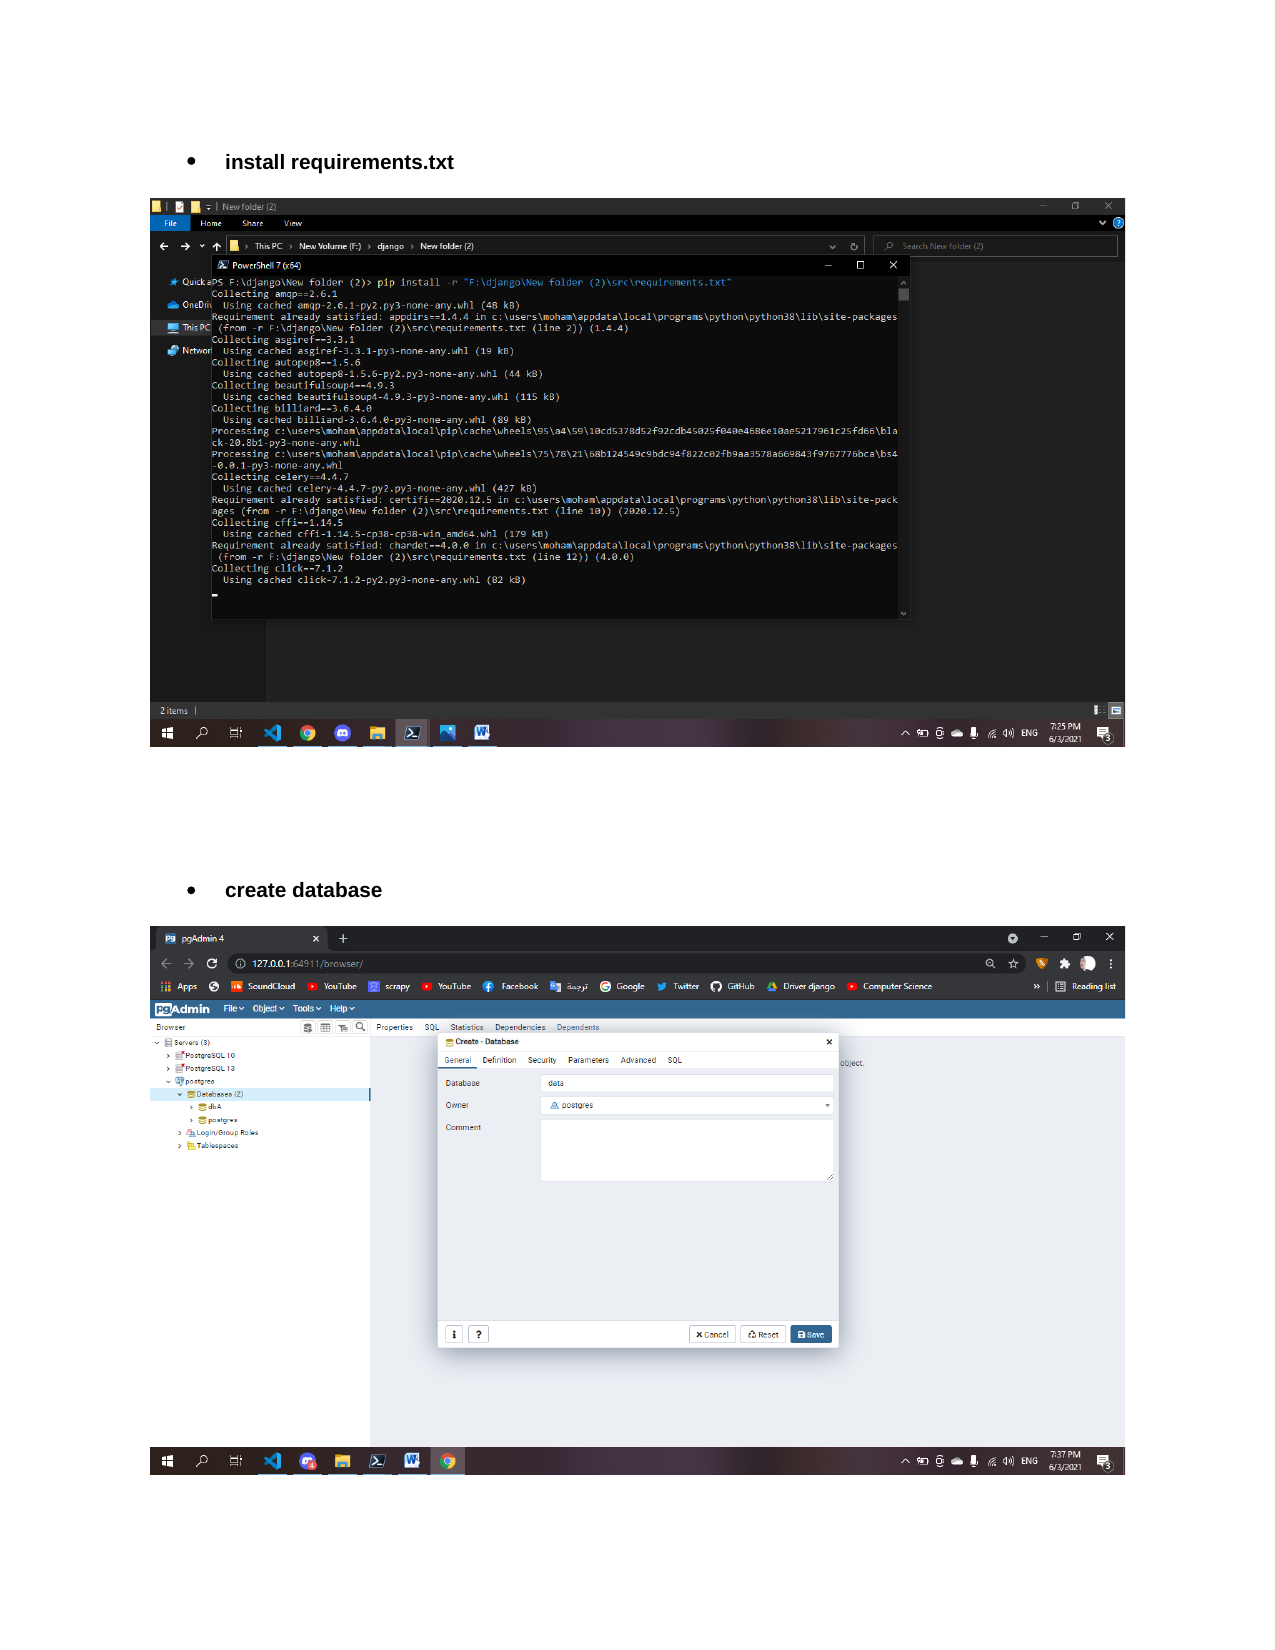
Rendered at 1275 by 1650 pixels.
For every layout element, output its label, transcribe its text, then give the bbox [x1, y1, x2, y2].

list create database [187, 878, 1125, 902]
list install requirements.txt [187, 150, 1125, 174]
picture [150, 198, 1125, 747]
picture [150, 926, 1125, 1475]
